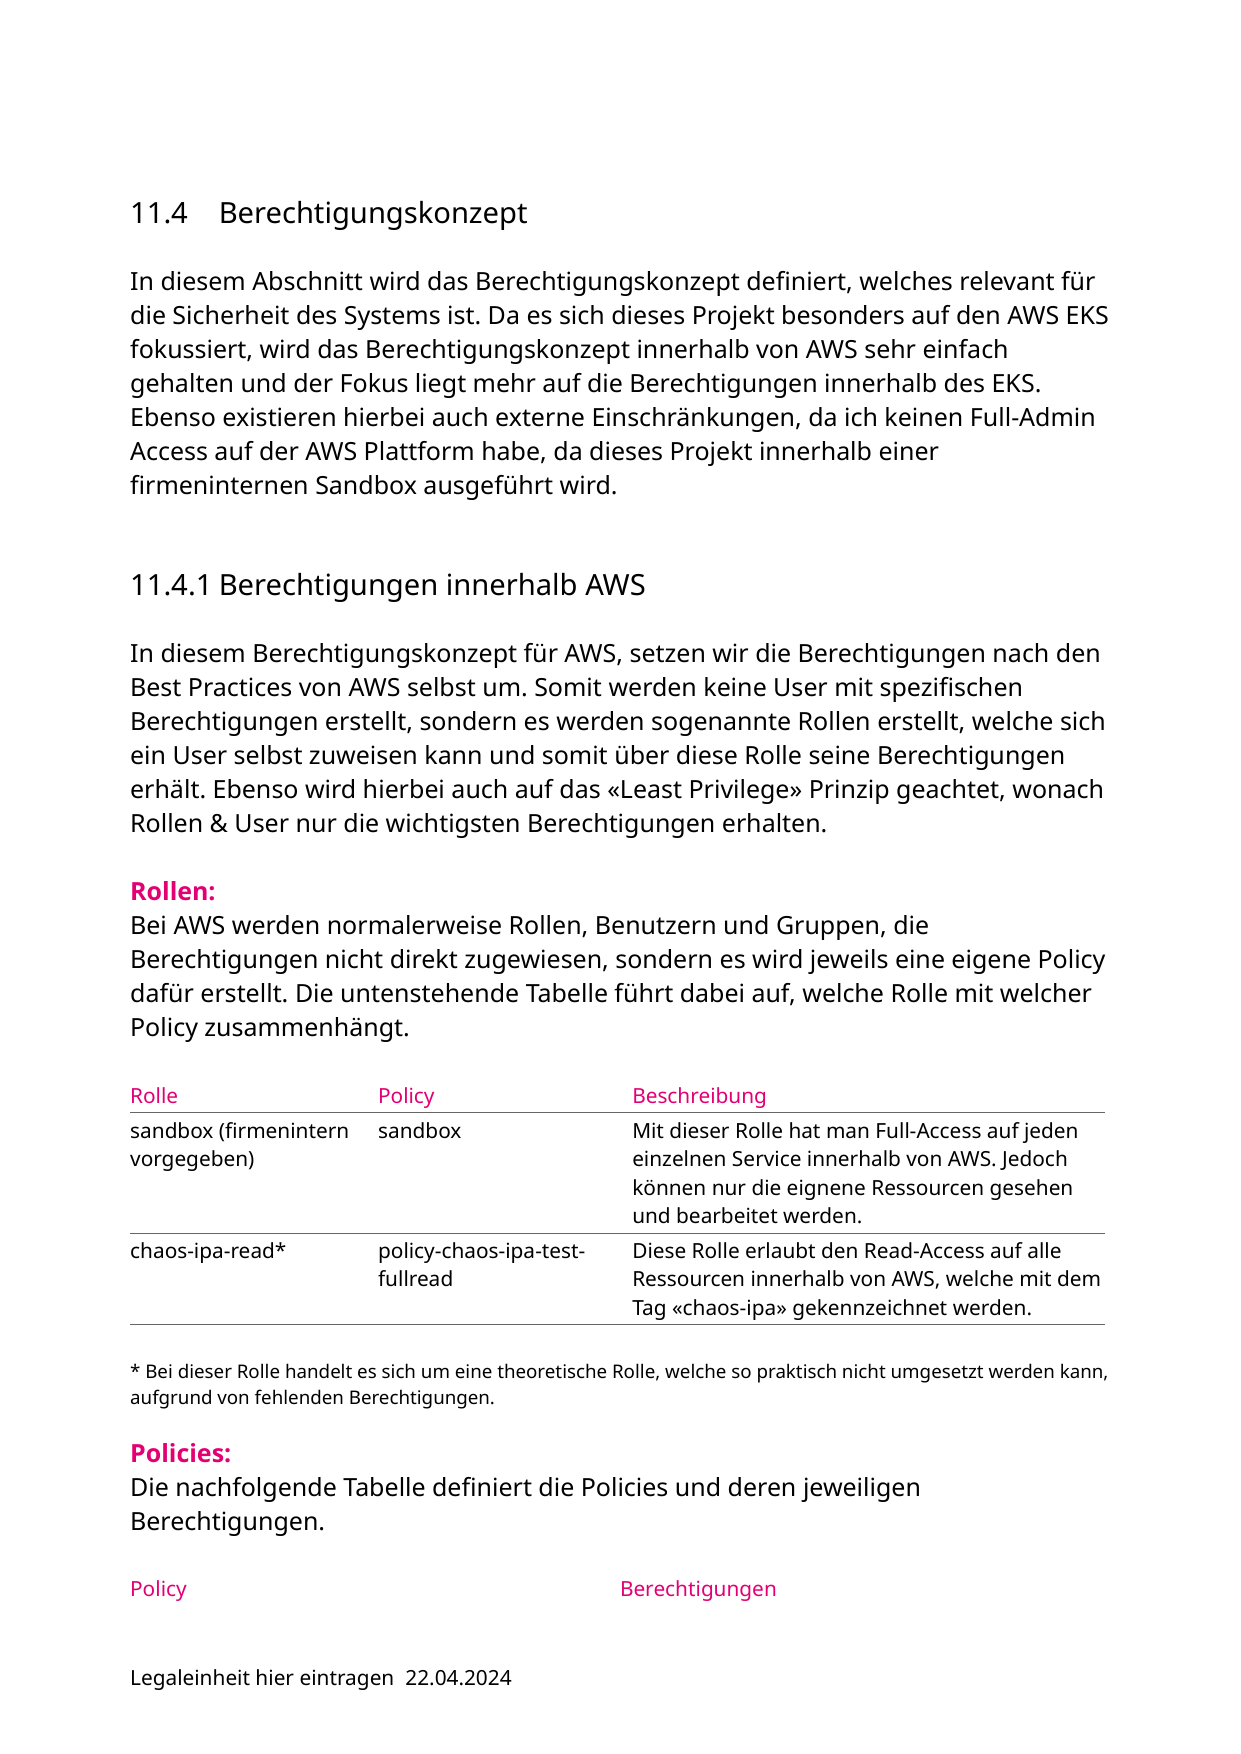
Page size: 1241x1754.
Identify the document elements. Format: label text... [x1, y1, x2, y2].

table_header Policy [378, 1078, 632, 1112]
table_header Rolle [130, 1078, 378, 1112]
text In diesem Abschnitt wird das Berechtigungskonzept definiert, welches relevant für die Sicherheit des Systems ist. Da es sich dieses Projekt besonders auf den AWS EKS fokussiert, wird das Berechtigungskonzept innerhalb von AWS sehr einfach gehalten und der Fokus liegt mehr auf die Berechtigungen innerhalb des EKS. Ebenso existieren hierbei auch externe Einschränkungen, da ich keinen Full-Admin Access auf der AWS Plattform habe, da dieses Projekt innerhalb einer firmeninternen Sandbox ausgeführt wird. [130, 263, 1110, 502]
subtitle Berechtigungskonzept [130, 192, 1110, 232]
text * Bei dieser Rolle handelt es sich um eine theoretische Rolle, welche so praktisch nicht umgesetzt werden kann, aufgrund von fehlenden Berechtigungen. Policies: Die nachfolgende Tabelle definiert die Policies und deren jeweiligen Berechtigungen. [130, 1324, 1110, 1571]
table_cell sandbox [378, 1113, 632, 1232]
table_cell sandbox (firmenintern vorgegeben) [130, 1113, 378, 1232]
text In diesem Berechtigungskonzept für AWS, setzen wir die Berechtigungen nach den Best Practices von AWS selbst um. Somit werden keine User mit spezifischen Berechtigungen erstellt, sondern es werden sogenannte Rollen erstellt, welche sich ein User selbst zuweisen kann und somit über diese Rolle seine Berechtigungen erhält. Ebenso wird hierbei auch auf das «Least Privilege» Prinzip geachtet, wonach Rollen & User nur die wichtigsten Berechtigungen erhalten. Rollen: Bei AWS werden normalerweise Rollen, Benutzern und Gruppen, die Berechtigungen nicht direkt zugewiesen, sondern es wird jeweils eine eigene Policy dafür erstellt. Die untenstehende Tabelle führt dabei auf, welche Rolle mit welcher Policy zusammenhängt. [130, 635, 1110, 1078]
table_header Beschreibung [632, 1078, 1104, 1112]
subtitle Berechtigungen innerhalb AWS [130, 564, 1110, 604]
table_cell Diese Rolle erlaubt den Read-Access auf alle Ressourcen innerhalb von AWS, welche mit dem Tag «chaos-ipa» gekennzeichnet werden. [632, 1234, 1104, 1324]
table_header Policy [130, 1571, 620, 1606]
table_cell Mit dieser Rolle hat man Full-Access auf jeden einzelnen Service innerhalb von AWS. Jedoch können nur die eignene Ressourcen gesehen und bearbeitet werden. [632, 1113, 1104, 1232]
table_header Berechtigungen [620, 1571, 1110, 1606]
table_cell chaos-ipa-read* [130, 1234, 378, 1324]
table_cell policy-chaos-ipa-test-fullread [378, 1234, 632, 1324]
